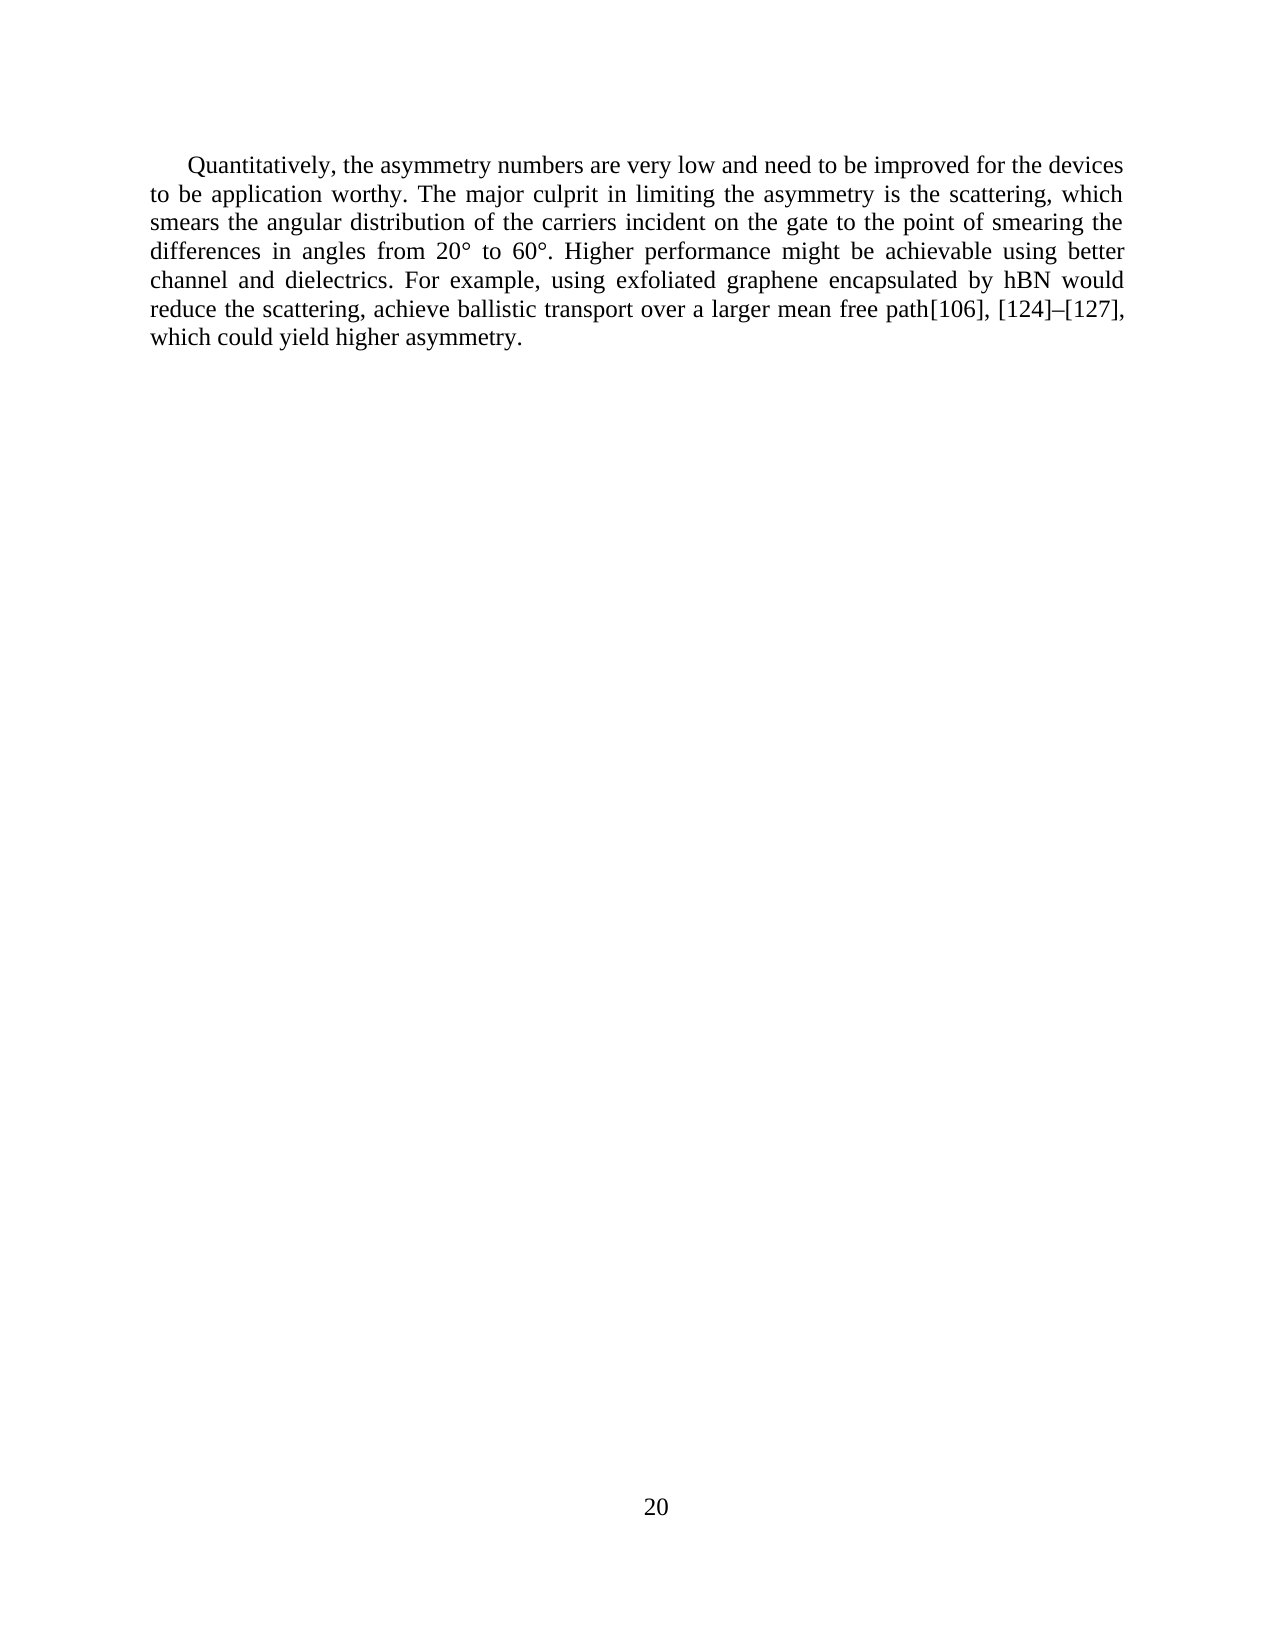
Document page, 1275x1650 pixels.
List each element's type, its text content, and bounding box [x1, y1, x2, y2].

text Quantitatively, the asymmetry numbers are very low and need to be improved for the devices to be application worthy. The major culprit in limiting the asymmetry is the scattering, which smears the angular distribution of the carriers incident on the gate to the point of smearing the differences in angles from 20° to 60°. Higher performance might be achievable using better channel and dielectrics. For example, using exfoliated graphene encapsulated by hBN would reduce the scattering, achieve ballistic transport over a larger mean free path[106], [124]–[127], which could yield higher asymmetry. [150, 150, 1125, 351]
